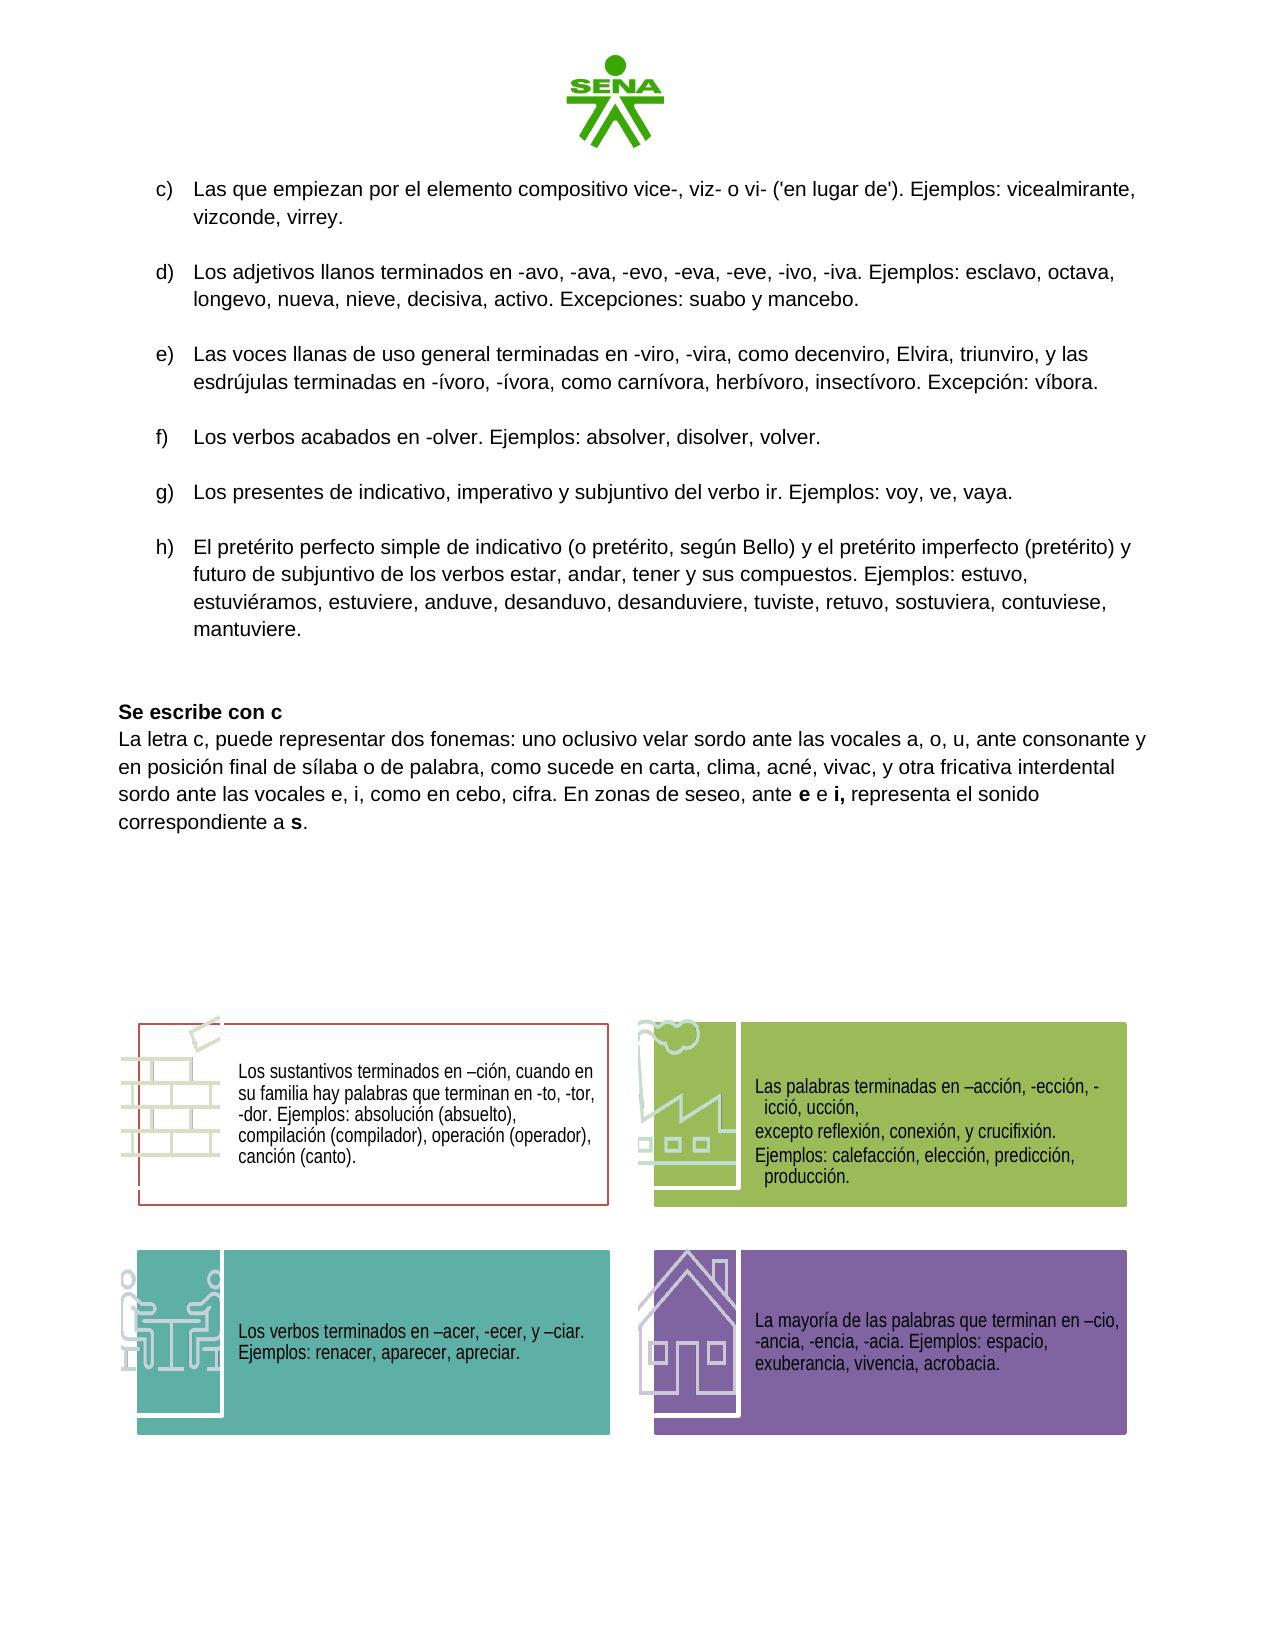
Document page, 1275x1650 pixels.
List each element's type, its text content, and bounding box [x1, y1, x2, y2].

picture [121, 1228, 220, 1413]
list El pretérito perfecto simple de indicativo (o pretérito, según Bello) y el pretérito imperfecto (pretérito) y futuro de subjuntivo de los verbos estar, andar, tener y sus compuestos. Ejemplos: estuvo, estuviéramos, estuviere, anduve, desanduvo, desanduviere, tuviste, retuvo, sostuviera, contuviese, mantuviere. [156, 535, 1157, 641]
list Las voces llanas de uso general terminadas en -viro, -vira, como decenviro, Elvira, triunviro, y las esdrújulas terminadas en -ívoro, -ívora, como carnívora, herbívoro, insectívoro. Excepción: víbora. [156, 342, 1157, 394]
list Los adjetivos llanos terminados en -avo, -ava, -evo, -eva, -eve, -ivo, -iva. Ejemplos: esclavo, octava, longevo, nueva, nieve, decisiva, activo. Excepciones: suabo y mancebo. [156, 260, 1157, 311]
list Los presentes de indicativo, imperativo y subjuntivo del verbo ir. Ejemplos: voy, ve, vaya. [156, 480, 1157, 504]
picture [638, 1000, 736, 1186]
picture [638, 1228, 736, 1413]
list Las que empiezan por el elemento compositivo vice-, viz- o vi- ('en lugar de'). Ejemplos: vicealmirante, vizconde, virrey. [156, 177, 1157, 229]
text Se escribe con c [118, 700, 1157, 724]
picture [121, 1000, 220, 1186]
list Los verbos acabados en -olver. Ejemplos: absolver, disolver, volver. [156, 425, 1157, 449]
picture [566, 55, 664, 148]
text La letra c, puede representar dos fonemas: uno oclusivo velar sordo ante las vocales a, o, u, ante consonante y en posición final de sílaba o de palabra, como sucede en carta, clima, acné, vivac, y otra fricativa interdental sordo ante las vocales e, i, como en cebo, cifra. En zonas de seseo, ante e e i, representa el sonido correspondiente a s. [118, 727, 1157, 834]
